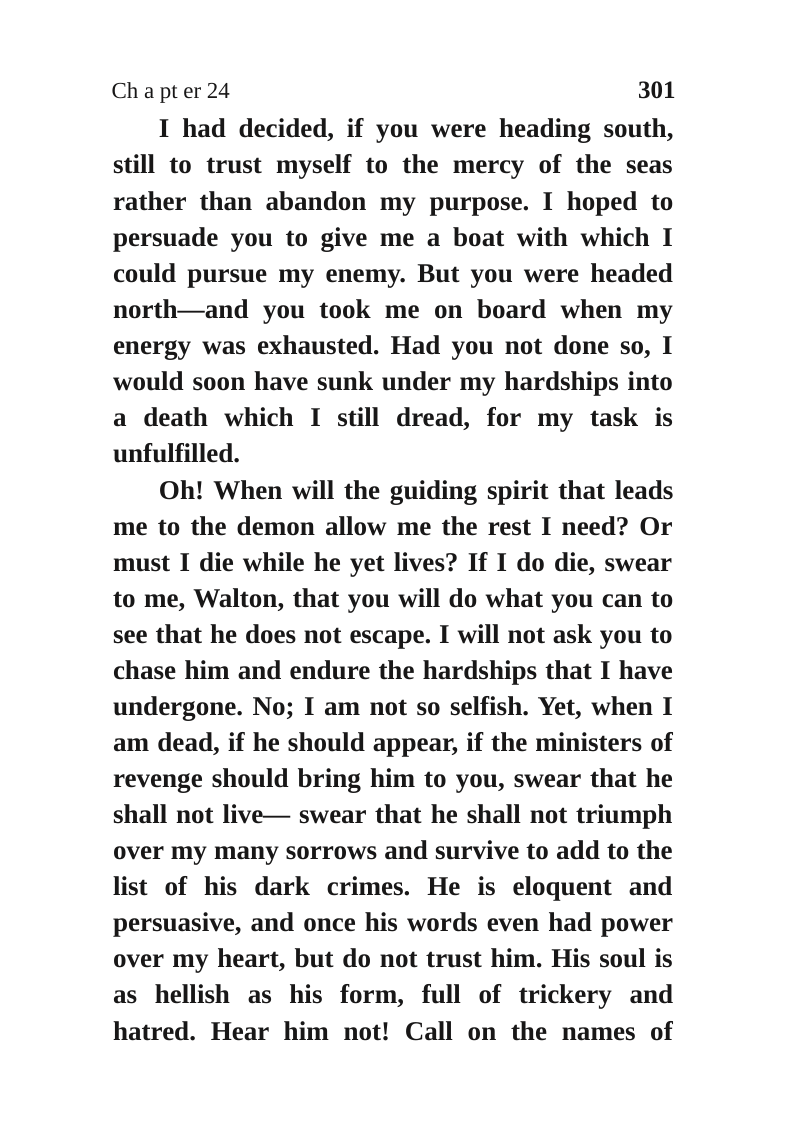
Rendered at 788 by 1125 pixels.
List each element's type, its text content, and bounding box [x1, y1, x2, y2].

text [113, 474, 674, 1046]
text I had decided, if you were heading south, still to trust myself to the mercy of the seas rather than abandon my purpose. I hoped to persuade you to give me a boat with which I could pursue my enemy. But you were headed north—and you took me on board when my energy was exhausted. Had you not done so, I would soon have sunk under my hardships into a death which I still dread, for my task is unfulfilled. [113, 112, 674, 468]
